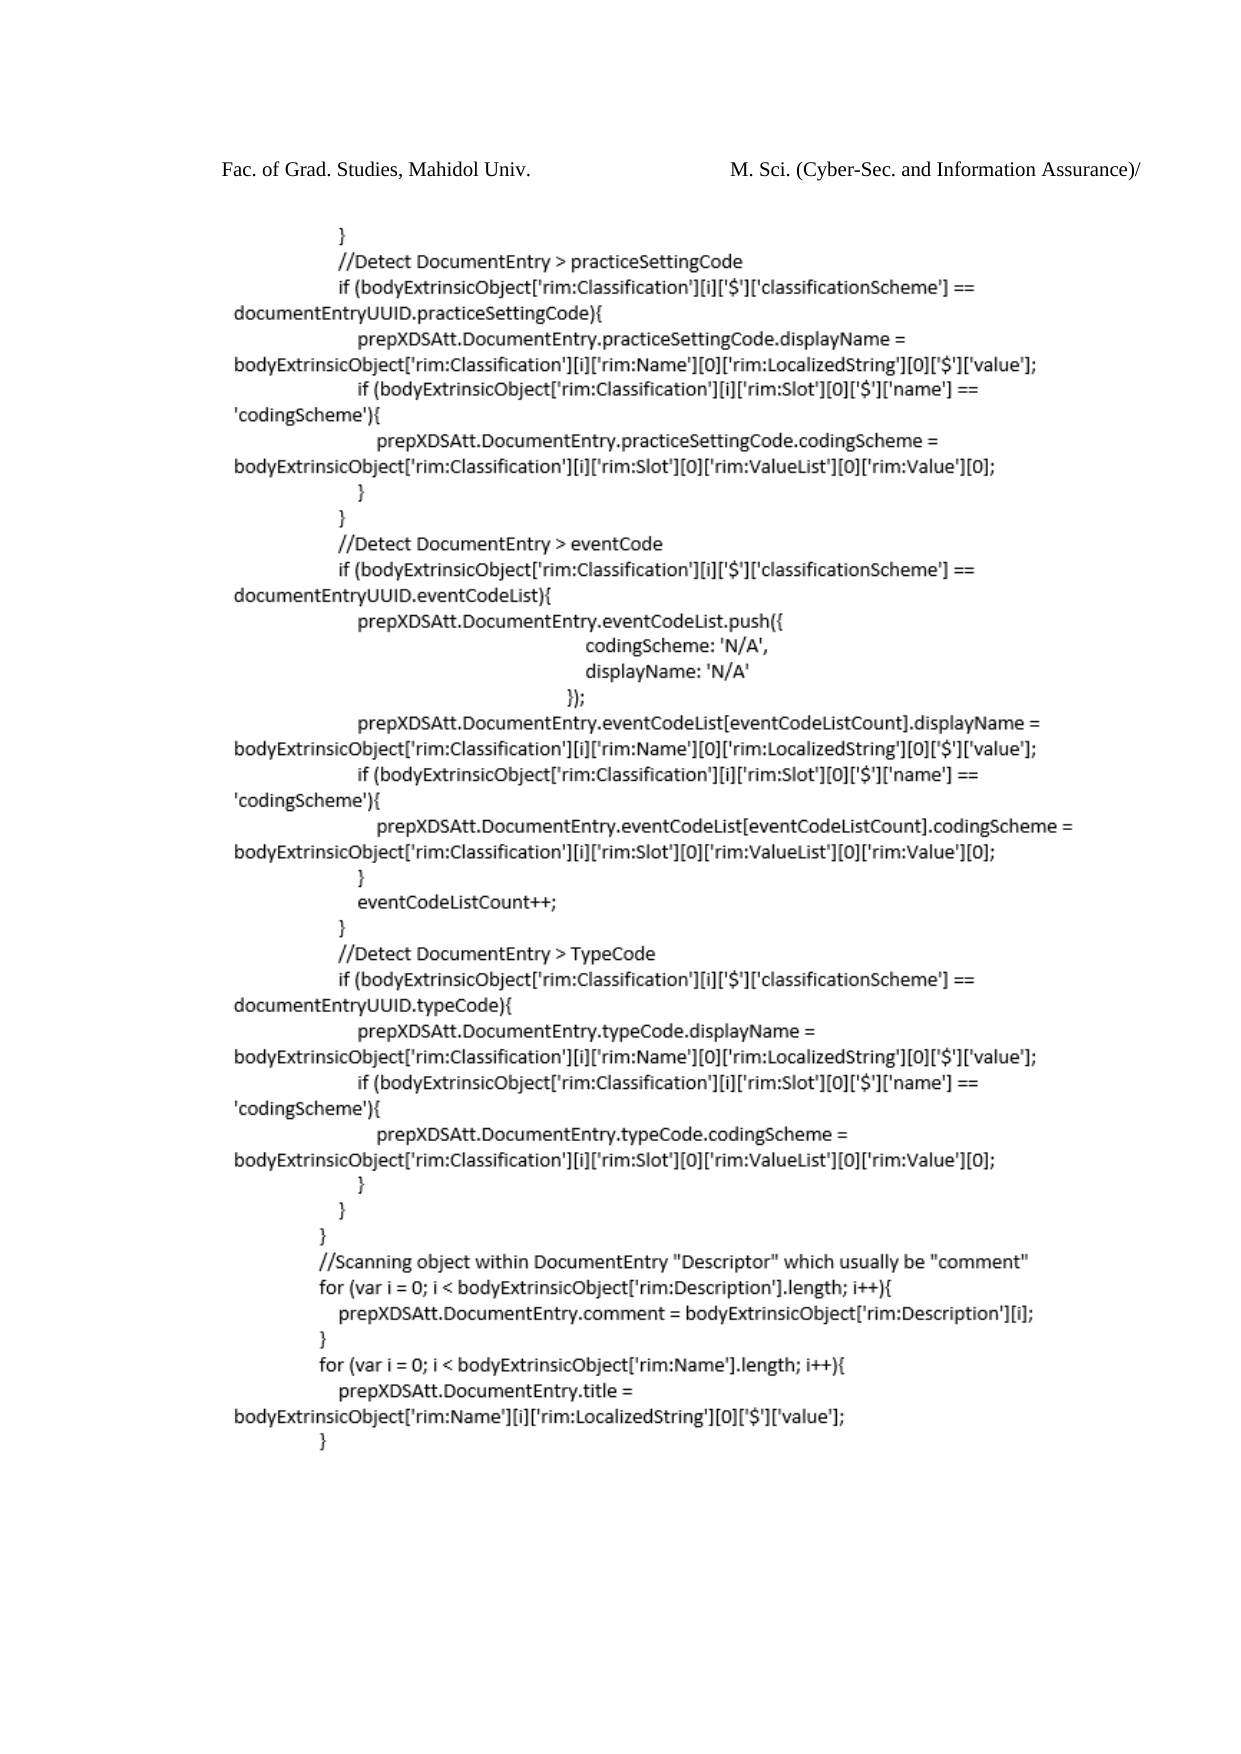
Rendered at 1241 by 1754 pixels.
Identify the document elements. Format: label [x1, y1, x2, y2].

picture [221, 221, 1114, 1462]
